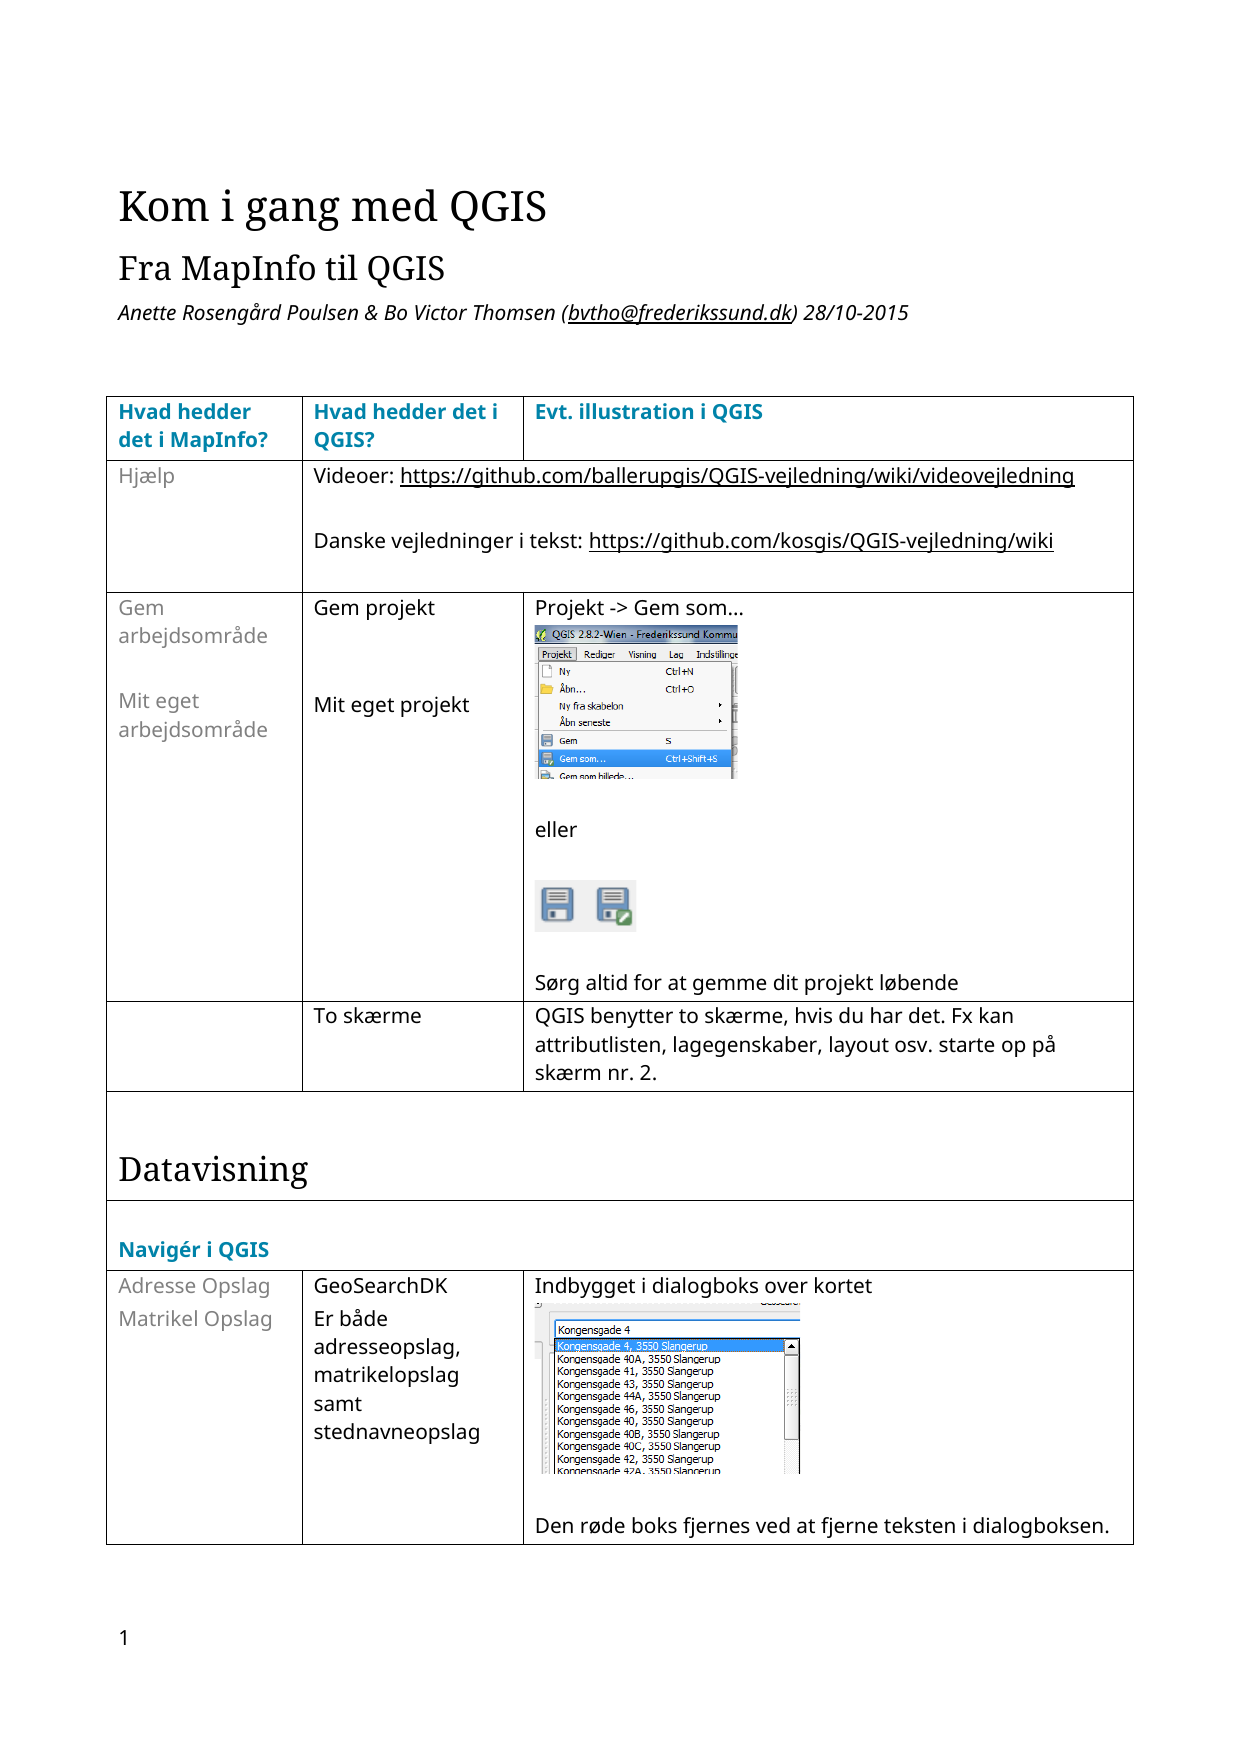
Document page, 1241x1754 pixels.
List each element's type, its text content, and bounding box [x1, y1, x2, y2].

table_cell Hjælp [107, 461, 302, 592]
table_cell To skærme [303, 1002, 523, 1091]
table_cell QGIS benytter to skærme, hvis du har det. Fx kan attributlisten, lagegenskaber, layout osv. starte op på skærm nr. 2. [524, 1002, 1133, 1091]
table_cell Projekt -> Gem som… eller Sørg altid for at gemme dit projekt løbende [524, 593, 1133, 1001]
subtitle Fra MapInfo til QGIS [118, 244, 1122, 290]
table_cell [303, 1271, 523, 1543]
table_header Evt. illustration i QGIS [524, 397, 1133, 460]
table_cell Videoer: https://github.com/ballerupgis/QGIS-vejledning/wiki/videovejledning Danske vejledninger i tekst: https://github.com/kosgis/QGIS-vejledning/wiki [303, 461, 1133, 592]
table_header Hvad hedder det i MapInfo? [107, 397, 302, 460]
table_cell Gem projekt Mit eget projekt [303, 593, 523, 1001]
picture [534, 625, 738, 779]
text Anette Rosengård Poulsen & Bo Victor Thomsen (bvtho@frederikssund.dk) 28/10-2015 [118, 298, 1122, 327]
table_cell Datavisning [107, 1092, 1133, 1200]
table_cell Gem arbejdsområde Mit eget arbejdsområde [107, 593, 302, 1001]
subtitle Kom i gang med QGIS [118, 177, 1122, 234]
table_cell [107, 1271, 302, 1543]
table_cell [107, 1002, 302, 1091]
picture [534, 1303, 801, 1474]
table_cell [524, 1271, 1133, 1543]
table_cell Navigér i QGIS [107, 1201, 1133, 1270]
picture [534, 880, 637, 932]
table_header Hvad hedder det i QGIS? [303, 397, 523, 460]
